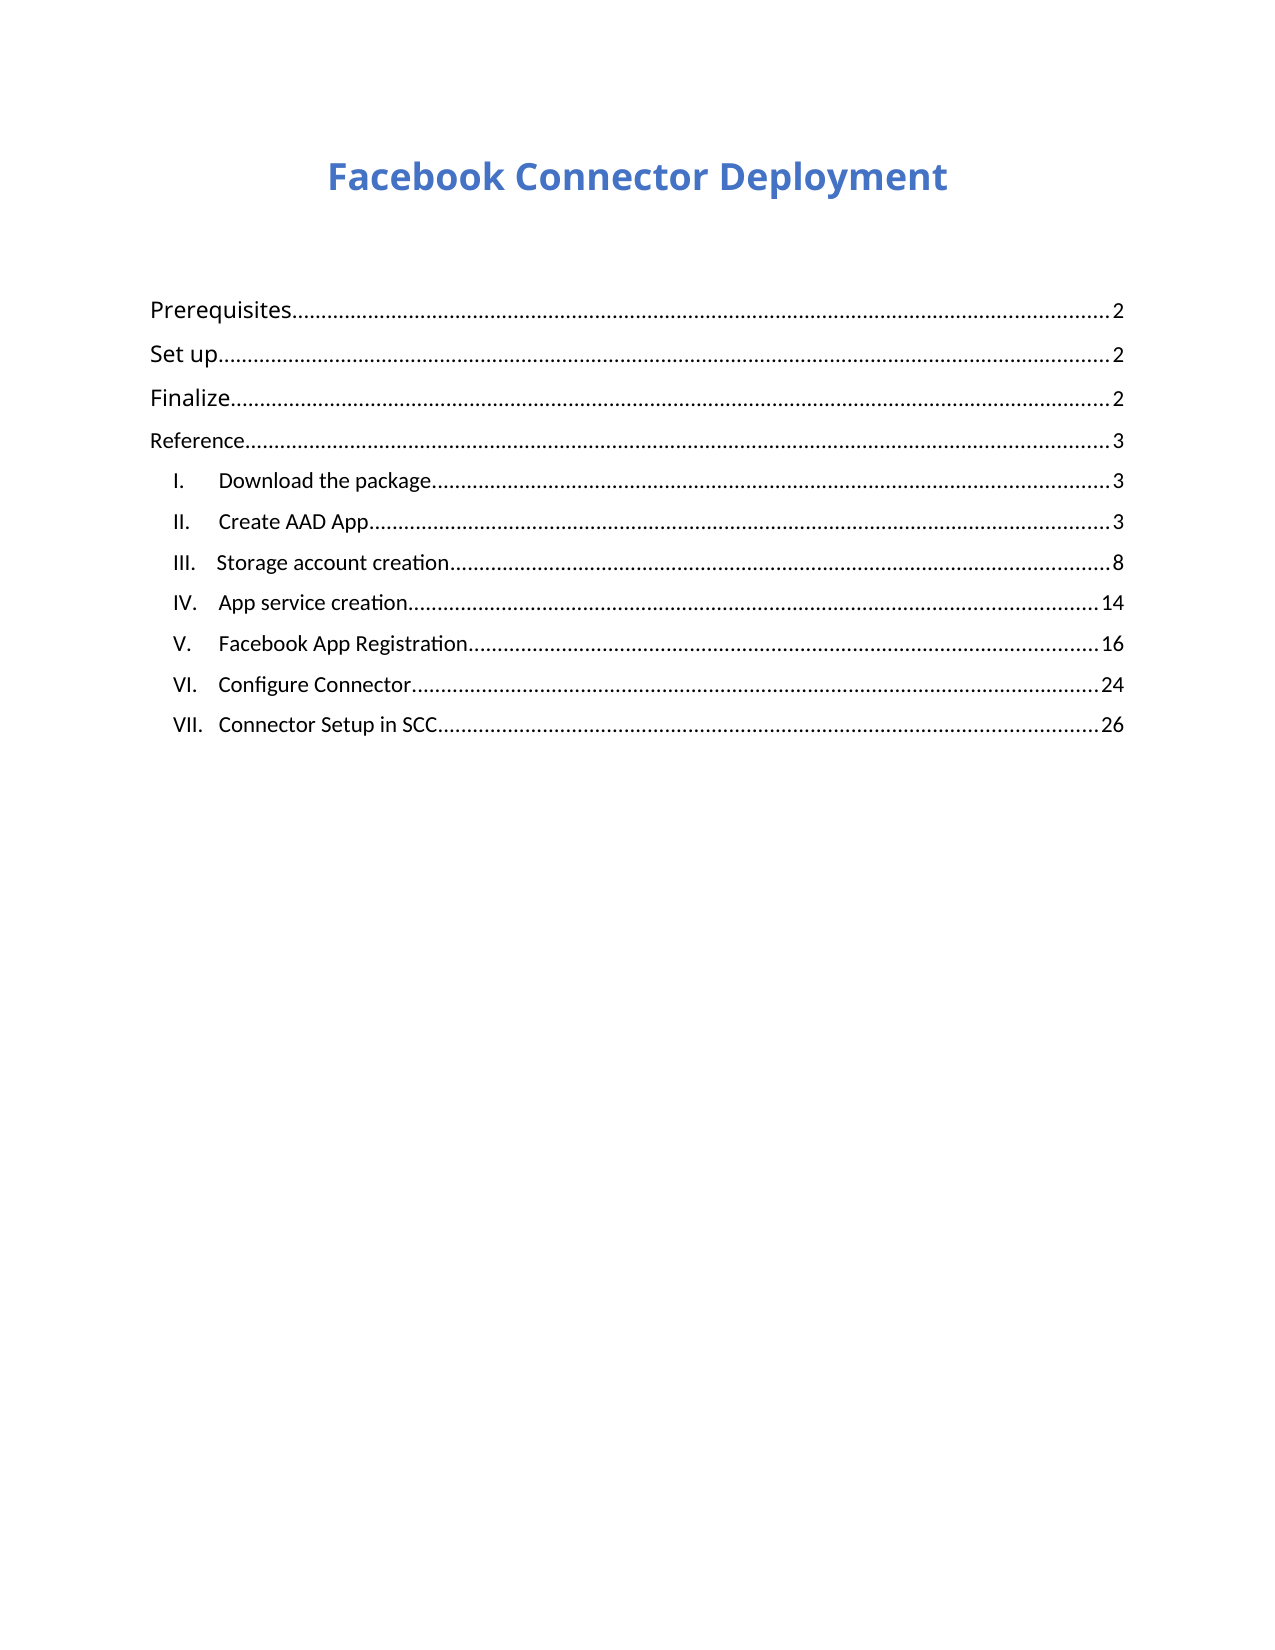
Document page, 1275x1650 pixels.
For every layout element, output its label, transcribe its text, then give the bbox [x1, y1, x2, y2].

text VI. Configure Connector 24 [173, 670, 1125, 698]
text V. Facebook App Registration 16 [173, 629, 1125, 657]
text Reference 3 [150, 426, 1125, 454]
text Set up 2 [150, 338, 1125, 369]
text I. Download the package 3 [173, 467, 1125, 495]
text IV. App service creation 14 [173, 588, 1125, 617]
text VII. Connector Setup in SCC 26 [173, 710, 1125, 738]
text Finalize 2 [150, 382, 1125, 413]
text III. Storage account creation 8 [173, 548, 1125, 576]
text Prerequisites 2 [150, 293, 1125, 325]
text Facebook Connector Deployment [150, 150, 1125, 201]
text II. Create AAD App 3 [173, 507, 1125, 535]
